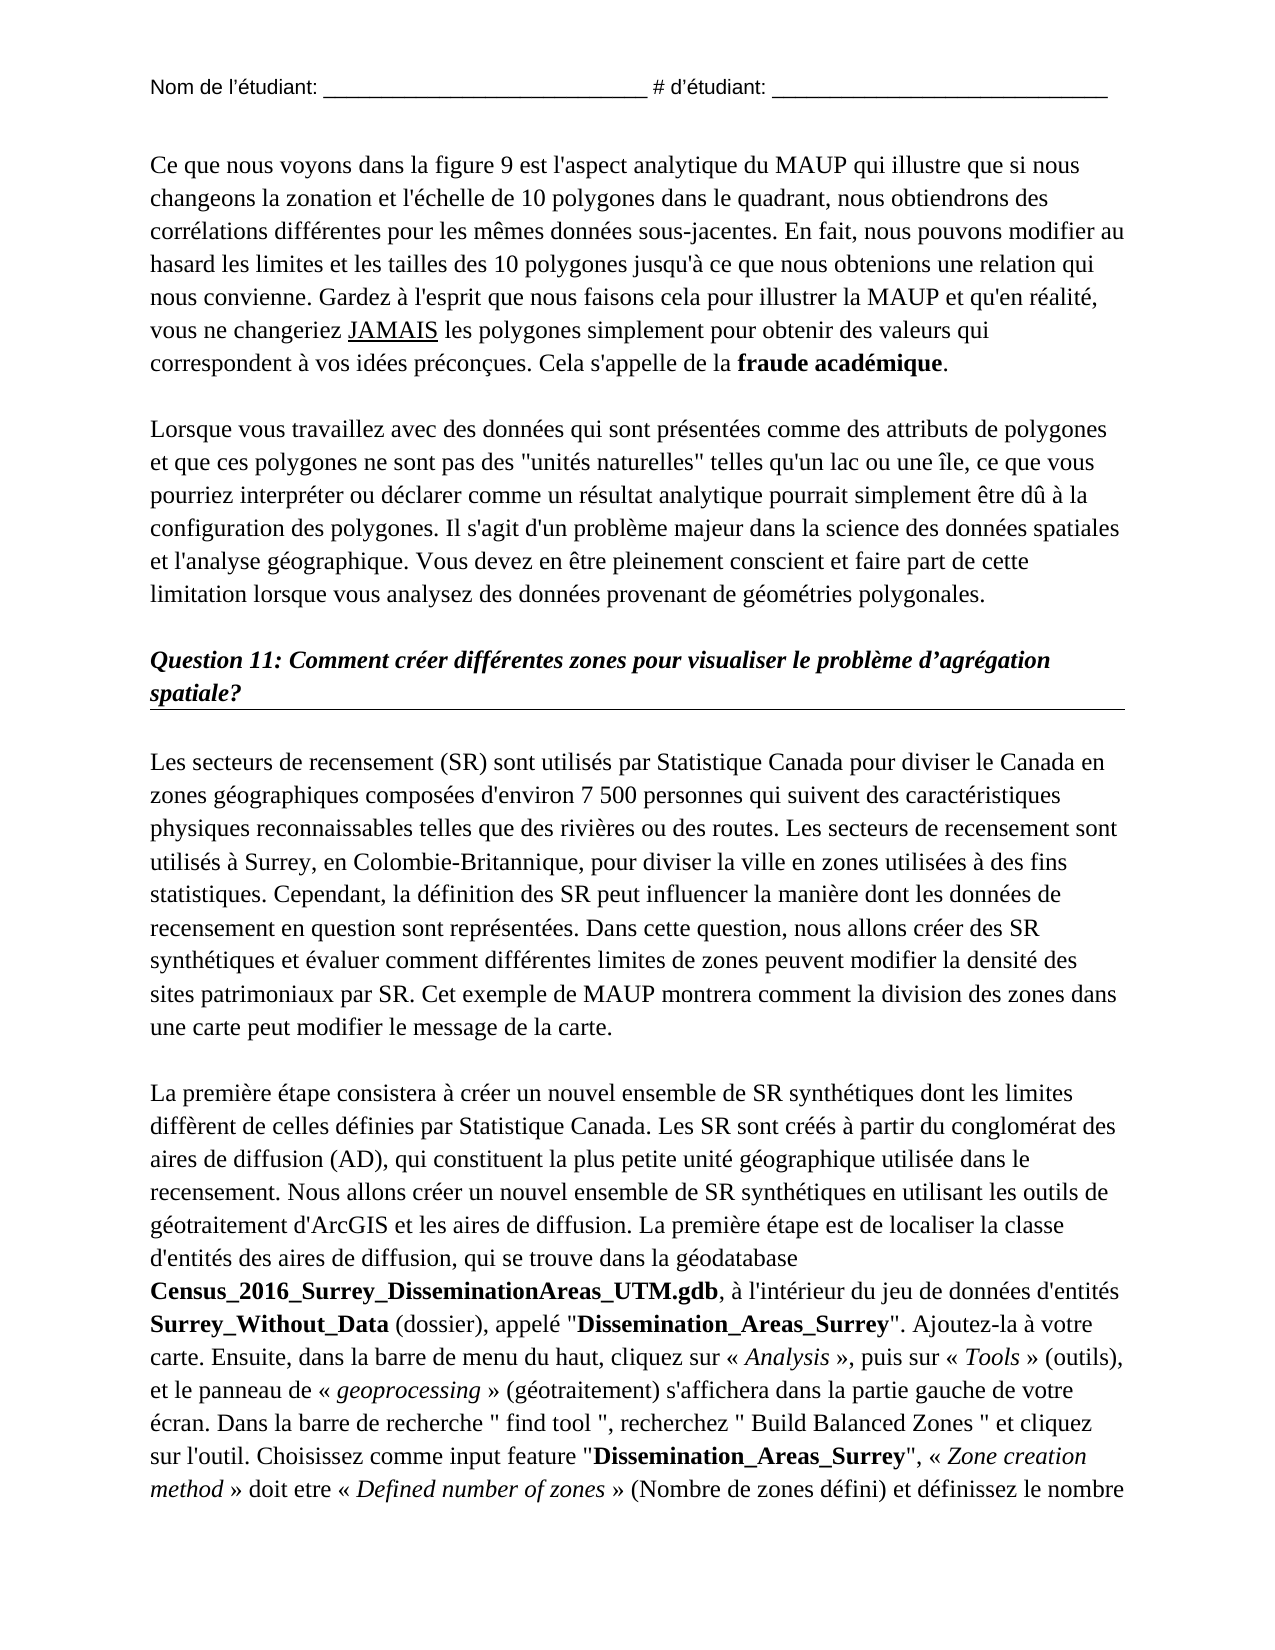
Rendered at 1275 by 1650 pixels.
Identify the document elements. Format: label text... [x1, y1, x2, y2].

text Question 11: Comment créer différentes zones pour visualiser le problème d’agrégation spatiale? [150, 645, 1125, 709]
text Ce que nous voyons dans la figure 9 est l'aspect analytique du MAUP qui illustre que si nous changeons la zonation et l'échelle de 10 polygones dans le quadrant, nous obtiendrons des corrélations différentes pour les mêmes données sous-jacentes. En fait, nous pouvons modifier au hasard les limites et les tailles des 10 polygones jusqu'à ce que nous obtenions une relation qui nous convienne. Gardez à l'esprit que nous faisons cela pour illustrer la MAUP et qu'en réalité, vous ne changeriez JAMAIS les polygones simplement pour obtenir des valeurs qui correspondent à vos idées préconçues. Cela s'appelle de la fraude académique. [150, 150, 1125, 377]
text Lorsque vous travaillez avec des données qui sont présentées comme des attributs de polygones et que ces polygones ne sont pas des "unités naturelles" telles qu'un lac ou une île, ce que vous pourriez interpréter ou déclarer comme un résultat analytique pourrait simplement être dû à la configuration des polygones. Il s'agit d'un problème majeur dans la science des données spatiales et l'analyse géographique. Vous devez en être pleinement conscient et faire part de cette limitation lorsque vous analysez des données provenant de géométries polygonales. [150, 414, 1125, 608]
text Les secteurs de recensement (SR) sont utilisés par Statistique Canada pour diviser le Canada en zones géographiques composées d'environ 7 500 personnes qui suivent des caractéristiques physiques reconnaissables telles que des rivières ou des routes. Les secteurs de recensement sont utilisés à Surrey, en Colombie-Britannique, pour diviser la ville en zones utilisées à des fins statistiques. Cependant, la définition des SR peut influencer la manière dont les données de recensement en question sont représentées. Dans cette question, nous allons créer des SR synthétiques et évaluer comment différentes limites de zones peuvent modifier la densité des sites patrimoniaux par SR. Cet exemple de MAUP montrera comment la division des zones dans une carte peut modifier le message de la carte. [150, 747, 1125, 1040]
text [150, 1078, 1125, 1503]
